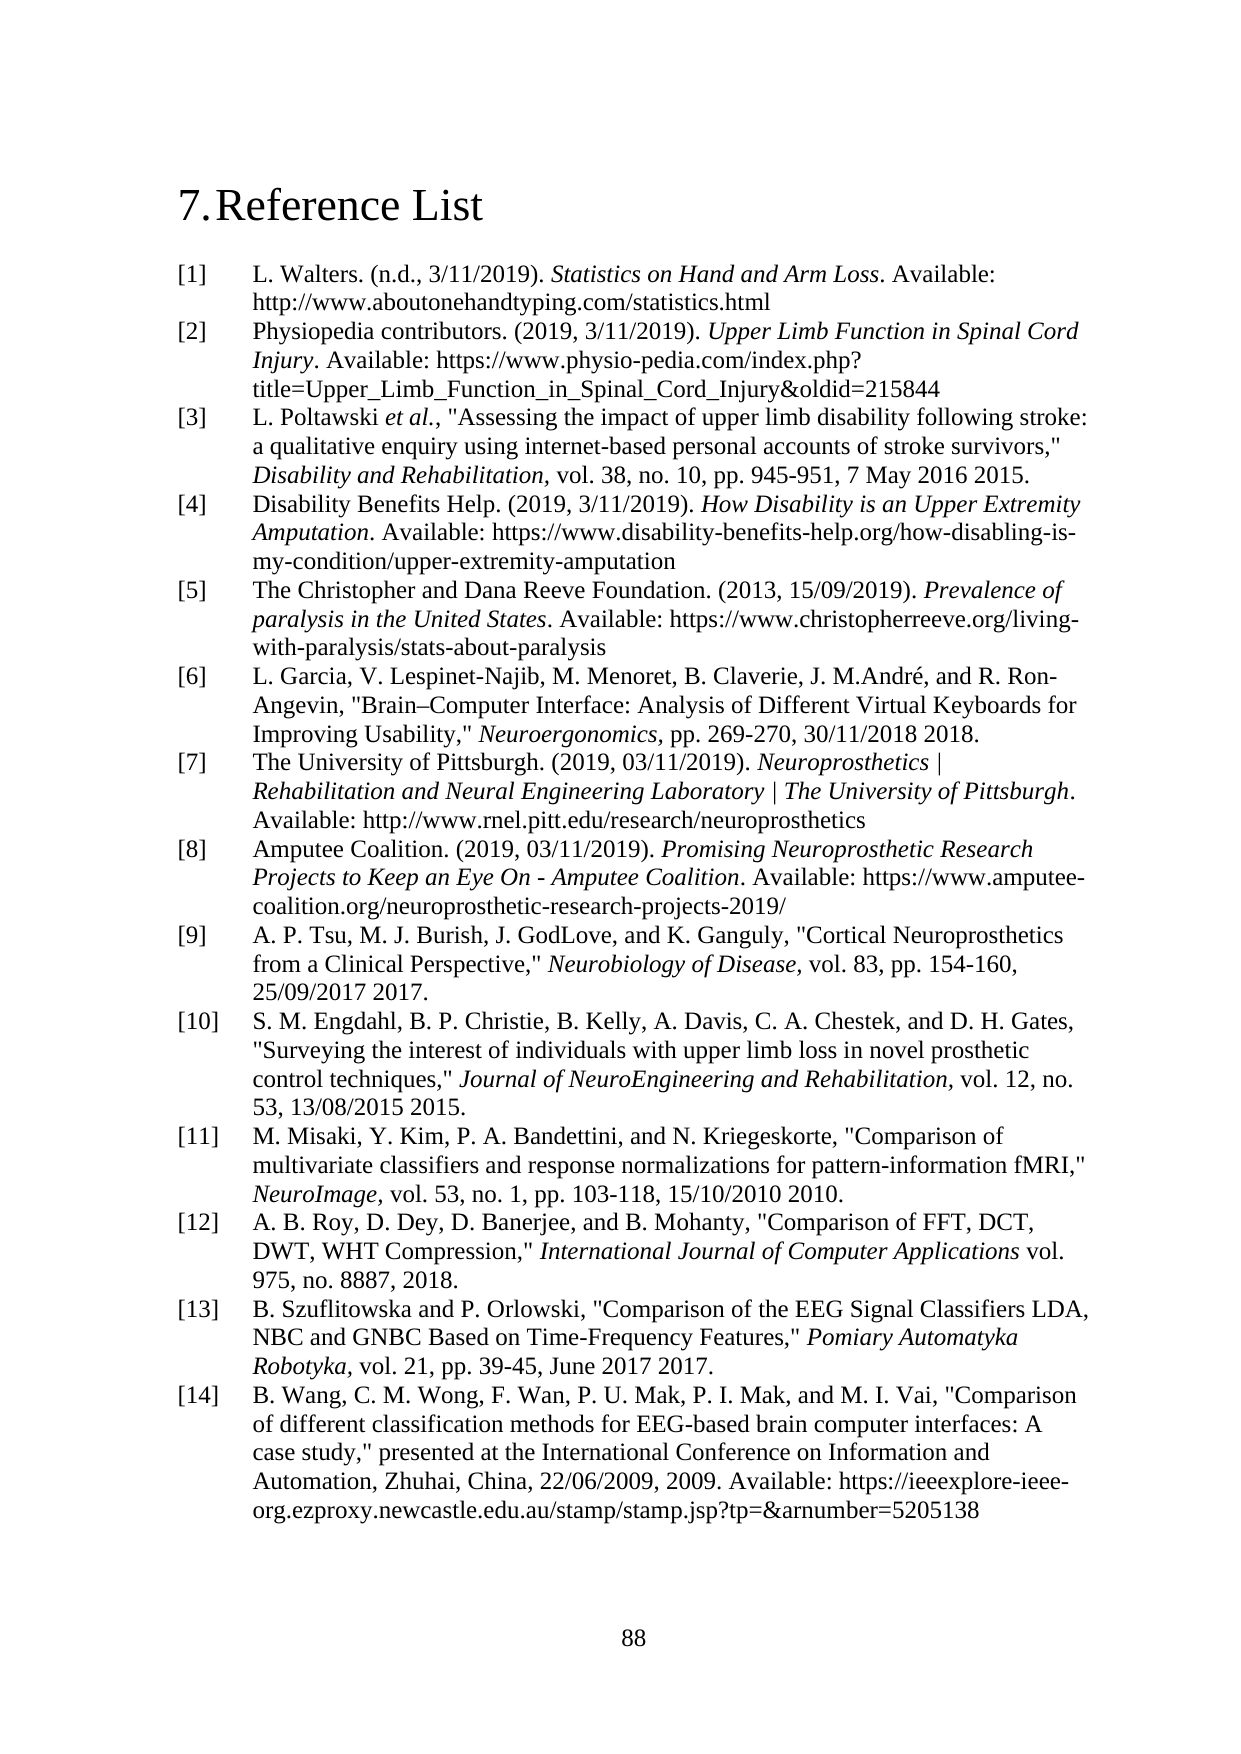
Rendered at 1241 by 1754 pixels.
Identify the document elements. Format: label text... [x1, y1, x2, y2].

text [11] M. Misaki, Y. Kim, P. A. Bandettini, and N. Kriegeskorte, "Comparison of multivariate classifiers and response normalizations for pattern-information fMRI," NeuroImage, vol. 53, no. 1, pp. 103-118, 15/10/2010 2010. [177, 1121, 1090, 1207]
text [9] A. P. Tsu, M. J. Burish, J. GodLove, and K. Ganguly, "Cortical Neuroprosthetics from a Clinical Perspective," Neurobiology of Disease, vol. 83, pp. 154-160, 25/09/2017 2017. [177, 920, 1090, 1006]
text [6] L. Garcia, V. Lespinet-Najib, M. Menoret, B. Claverie, J. M.André, and R. Ron-Angevin, "Brain–Computer Interface: Analysis of Different Virtual Keyboards for Improving Usability," Neuroergonomics, pp. 269-270, 30/11/2018 2018. [177, 661, 1090, 747]
text [10] S. M. Engdahl, B. P. Christie, B. Kelly, A. Davis, C. A. Chestek, and D. H. Gates, "Surveying the interest of individuals with upper limb loss in novel prosthetic control techniques," Journal of NeuroEngineering and Rehabilitation, vol. 12, no. 53, 13/08/2015 2015. [177, 1006, 1090, 1121]
text [2] Physiopedia contributors. (2019, 3/11/2019). Upper Limb Function in Spinal Cord Injury. Available: https://www.physio-pedia.com/index.php?title=Upper_Limb_Function_in_Spinal_Cord_Injury&oldid=215844 [177, 316, 1090, 402]
text [4] Disability Benefits Help. (2019, 3/11/2019). How Disability is an Upper Extremity Amputation. Available: https://www.disability-benefits-help.org/how-disabling-is-my-condition/upper-extremity-amputation [177, 489, 1090, 575]
text [5] The Christopher and Dana Reeve Foundation. (2013, 15/09/2019). Prevalence of paralysis in the United States. Available: https://www.christopherreeve.org/living-with-paralysis/stats-about-paralysis [177, 575, 1090, 661]
text [14] B. Wang, C. M. Wong, F. Wan, P. U. Mak, P. I. Mak, and M. I. Vai, "Comparison of different classification methods for EEG-based brain computer interfaces: A case study," presented at the International Conference on Information and Automation, Zhuhai, China, 22/06/2009, 2009. Available: https://ieeexplore-ieee-org.ezproxy.newcastle.edu.au/stamp/stamp.jsp?tp=&arnumber=5205138 [177, 1380, 1090, 1524]
text [1] L. Walters. (n.d., 3/11/2019). Statistics on Hand and Arm Loss. Available: http://www.aboutonehandtyping.com/statistics.html [177, 259, 1090, 316]
text [8] Amputee Coalition. (2019, 03/11/2019). Promising Neuroprosthetic Research Projects to Keep an Eye On - Amputee Coalition. Available: https://www.amputee-coalition.org/neuroprosthetic-research-projects-2019/ [177, 834, 1090, 920]
text [13] B. Szuflitowska and P. Orlowski, "Comparison of the EEG Signal Classifiers LDA, NBC and GNBC Based on Time-Frequency Features," Pomiary Automatyka Robotyka, vol. 21, pp. 39-45, June 2017 2017. [177, 1294, 1090, 1380]
text [7] The University of Pittsburgh. (2019, 03/11/2019). Neuroprosthetics | Rehabilitation and Neural Engineering Laboratory | The University of Pittsburgh. Available: http://www.rnel.pitt.edu/research/neuroprosthetics [177, 747, 1090, 834]
text [3] L. Poltawski et al., "Assessing the impact of upper limb disability following stroke: a qualitative enquiry using internet-based personal accounts of stroke survivors," Disability and Rehabilitation, vol. 38, no. 10, pp. 945-951, 7 May 2016 2015. [177, 402, 1090, 489]
text [12] A. B. Roy, D. Dey, D. Banerjee, and B. Mohanty, "Comparison of FFT, DCT, DWT, WHT Compression," International Journal of Computer Applications vol. 975, no. 8887, 2018. [177, 1207, 1090, 1294]
subtitle Reference List [177, 177, 1090, 230]
